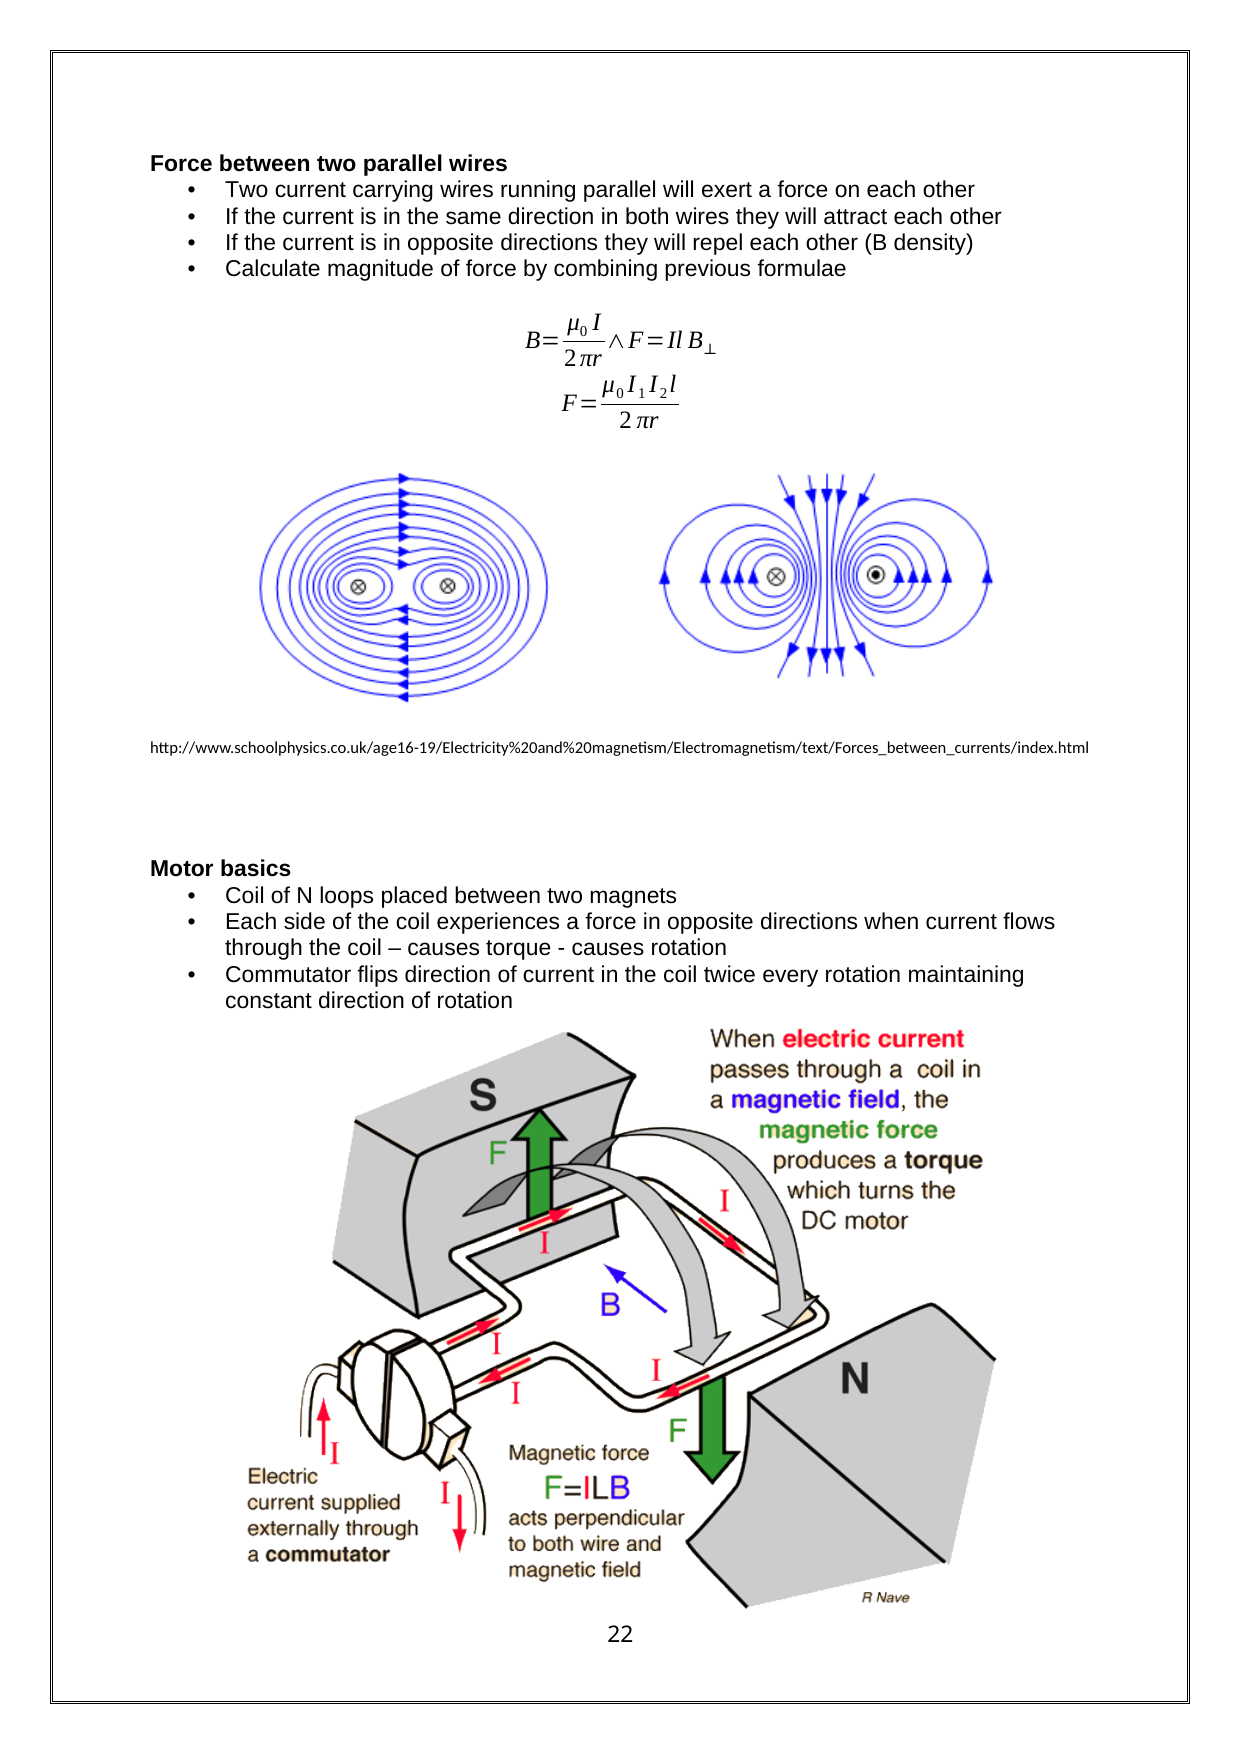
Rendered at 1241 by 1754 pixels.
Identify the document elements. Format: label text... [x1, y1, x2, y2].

picture [233, 1013, 1007, 1616]
list Commutator flips direction of current in the coil twice every rotation maintaining constant direction of rotation [187, 961, 1090, 1013]
list Each side of the coil experiences a force in opposite directions when current flows through the coil – causes torque - causes rotation [187, 908, 1090, 961]
text Force between two parallel wires [150, 150, 1090, 176]
list Two current carrying wires running parallel will exert a force on each other [187, 176, 1090, 203]
list If the current is in opposite directions they will repel each other (B density) [187, 229, 1090, 255]
picture [250, 467, 1006, 710]
text Motor basics [150, 855, 1090, 882]
list If the current is in the same direction in both wires they will attract each other [187, 203, 1090, 229]
list Calculate magnitude of force by combining previous formulae [187, 255, 1090, 282]
list Coil of N loops placed between two magnets [187, 882, 1090, 908]
